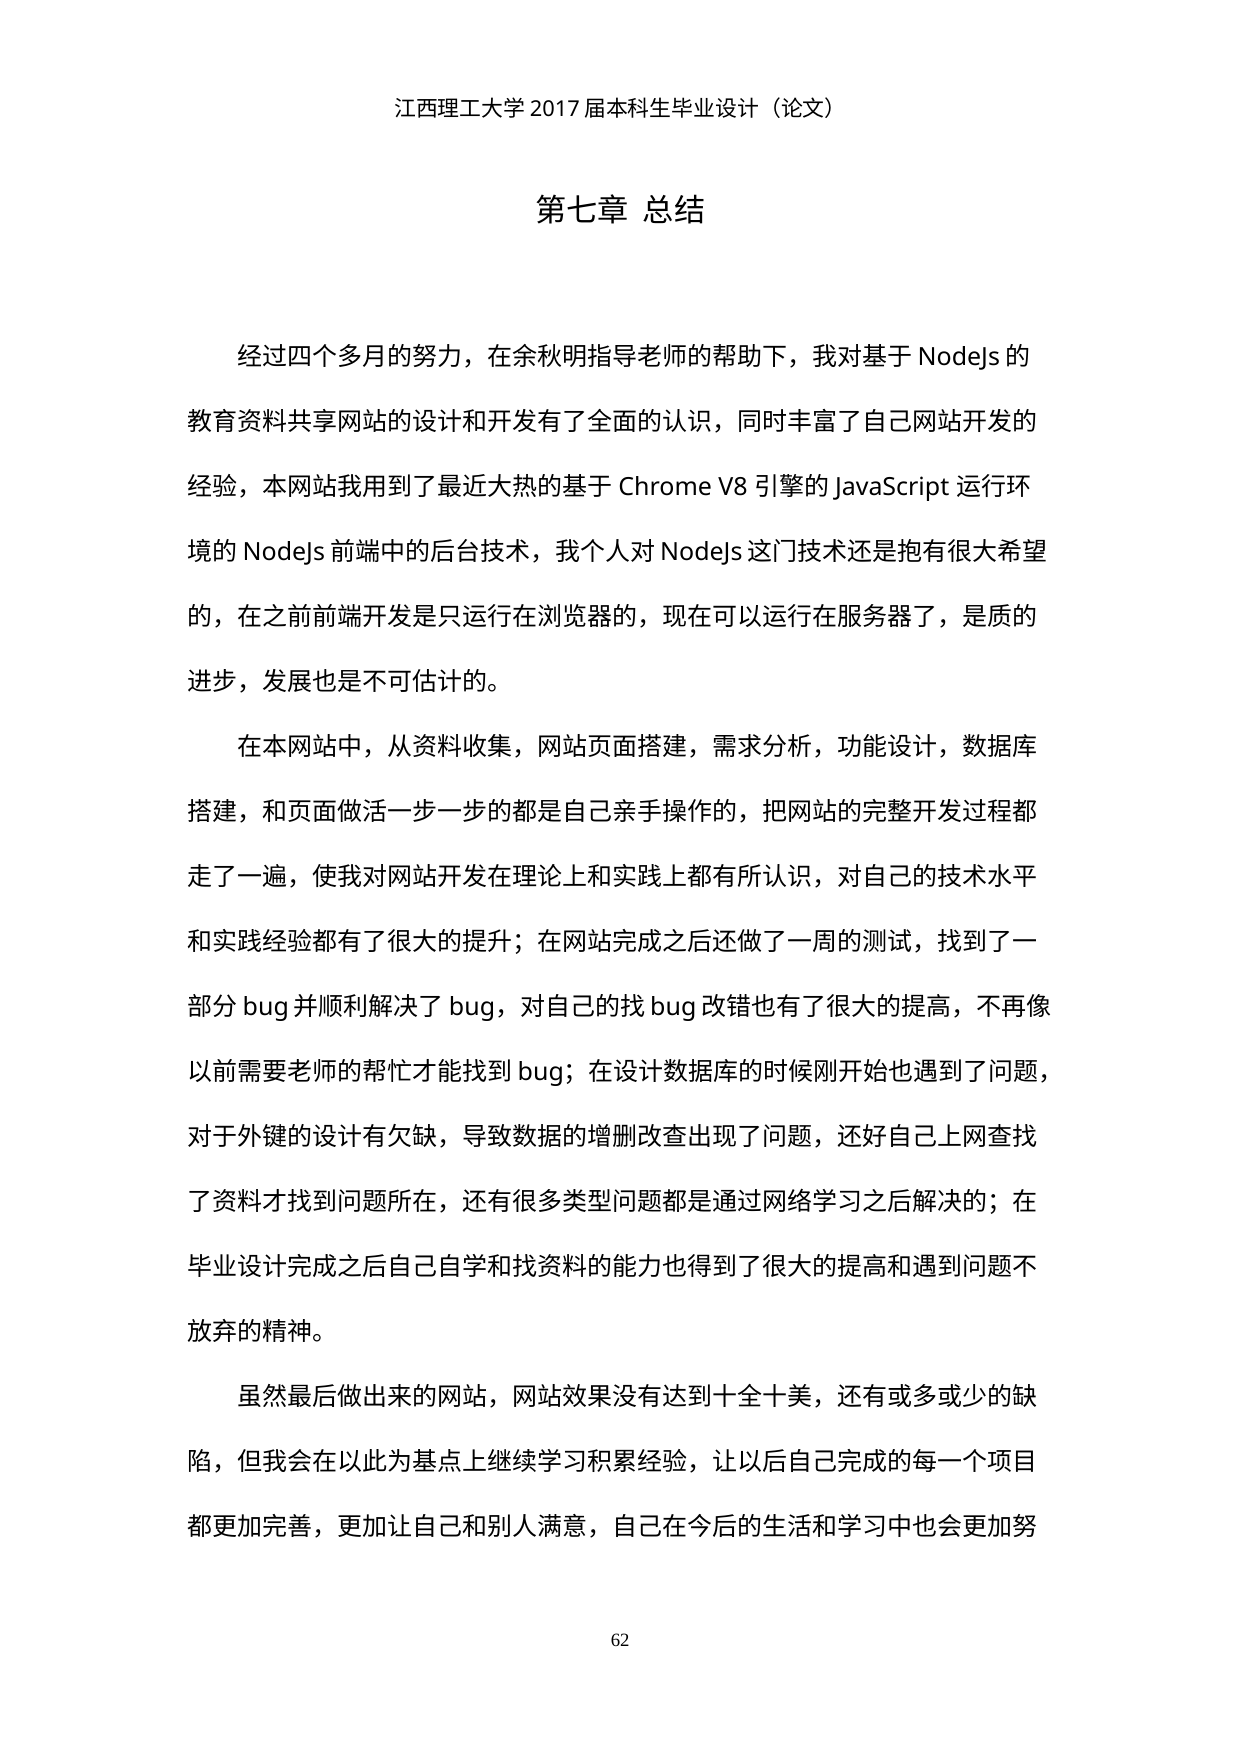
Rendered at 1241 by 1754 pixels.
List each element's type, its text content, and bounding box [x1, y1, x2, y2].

text 在本网站中，从资料收集，网站页面搭建，需求分析，功能设计，数据库搭建，和页面做活一步一步的都是自己亲手操作的，把网站的完整开发过程都走了一遍，使我对网站开发在理论上和实践上都有所认识，对自己的技术水平和实践经验都有了很大的提升；在网站完成之后还做了一周的测试，找到了一部分bug并顺利解决了bug，对自己的找bug改错也有了很大的提高，不再像以前需要老师的帮忙才能找到bug；在设计数据库的时候刚开始也遇到了问题，对于外键的设计有欠缺，导致数据的增删改查出现了问题，还好自己上网查找了资料才找到问题所在，还有很多类型问题都是通过网络学习之后解决的；在毕业设计完成之后自己自学和找资料的能力也得到了很大的提高和遇到问题不放弃的精神。 [187, 712, 1053, 1362]
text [187, 1362, 1053, 1557]
text 经过四个多月的努力，在余秋明指导老师的帮助下，我对基于NodeJs的教育资料共享网站的设计和开发有了全面的认识，同时丰富了自己网站开发的经验，本网站我用到了最近大热的基于 Chrome V8 引擎的 JavaScript 运行环境的NodeJs前端中的后台技术，我个人对NodeJs这门技术还是抱有很大希望的，在之前前端开发是只运行在浏览器的，现在可以运行在服务器了，是质的进步，发展也是不可估计的。 [187, 322, 1053, 712]
text 总结 [187, 175, 1053, 240]
